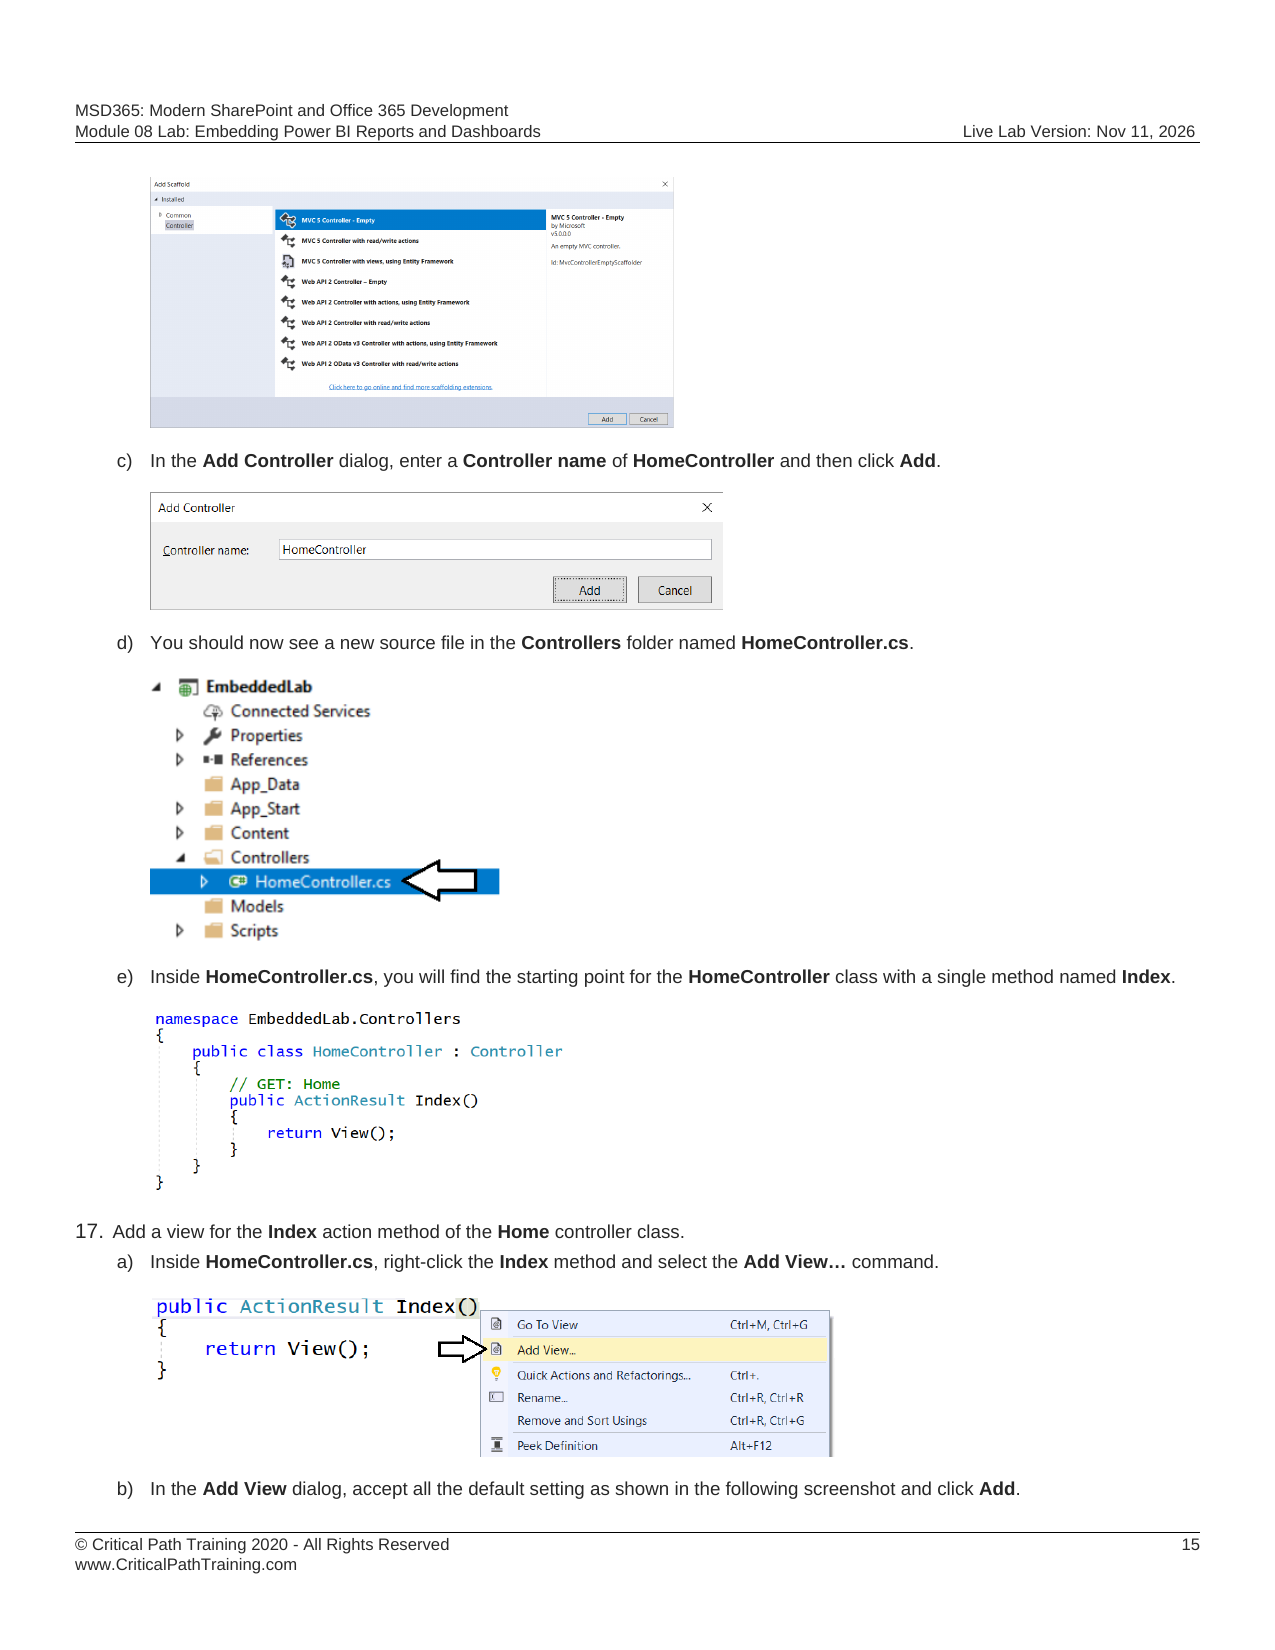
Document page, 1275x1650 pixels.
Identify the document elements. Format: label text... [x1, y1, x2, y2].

picture [150, 1294, 845, 1457]
picture [150, 1009, 575, 1197]
text Inside HomeController.cs, right-click the Index method and select the Add View… command. [117, 1251, 1200, 1272]
text Add a view for the Index action method of the Home controller class. [75, 1218, 1200, 1242]
text In the Add View dialog, accept all the default setting as shown in the following screenshot and click Add. [117, 1478, 1200, 1499]
text Inside HomeController.cs, you will find the starting point for the HomeController class with a single method named Index. [117, 966, 1200, 987]
picture [150, 492, 723, 610]
text In the Add Controller dialog, enter a Controller name of HomeController and then click Add. [117, 449, 1200, 471]
picture [150, 177, 674, 428]
text You should now see a new source file in the Controllers folder named HomeController.cs. [117, 632, 1200, 653]
picture [150, 675, 500, 944]
